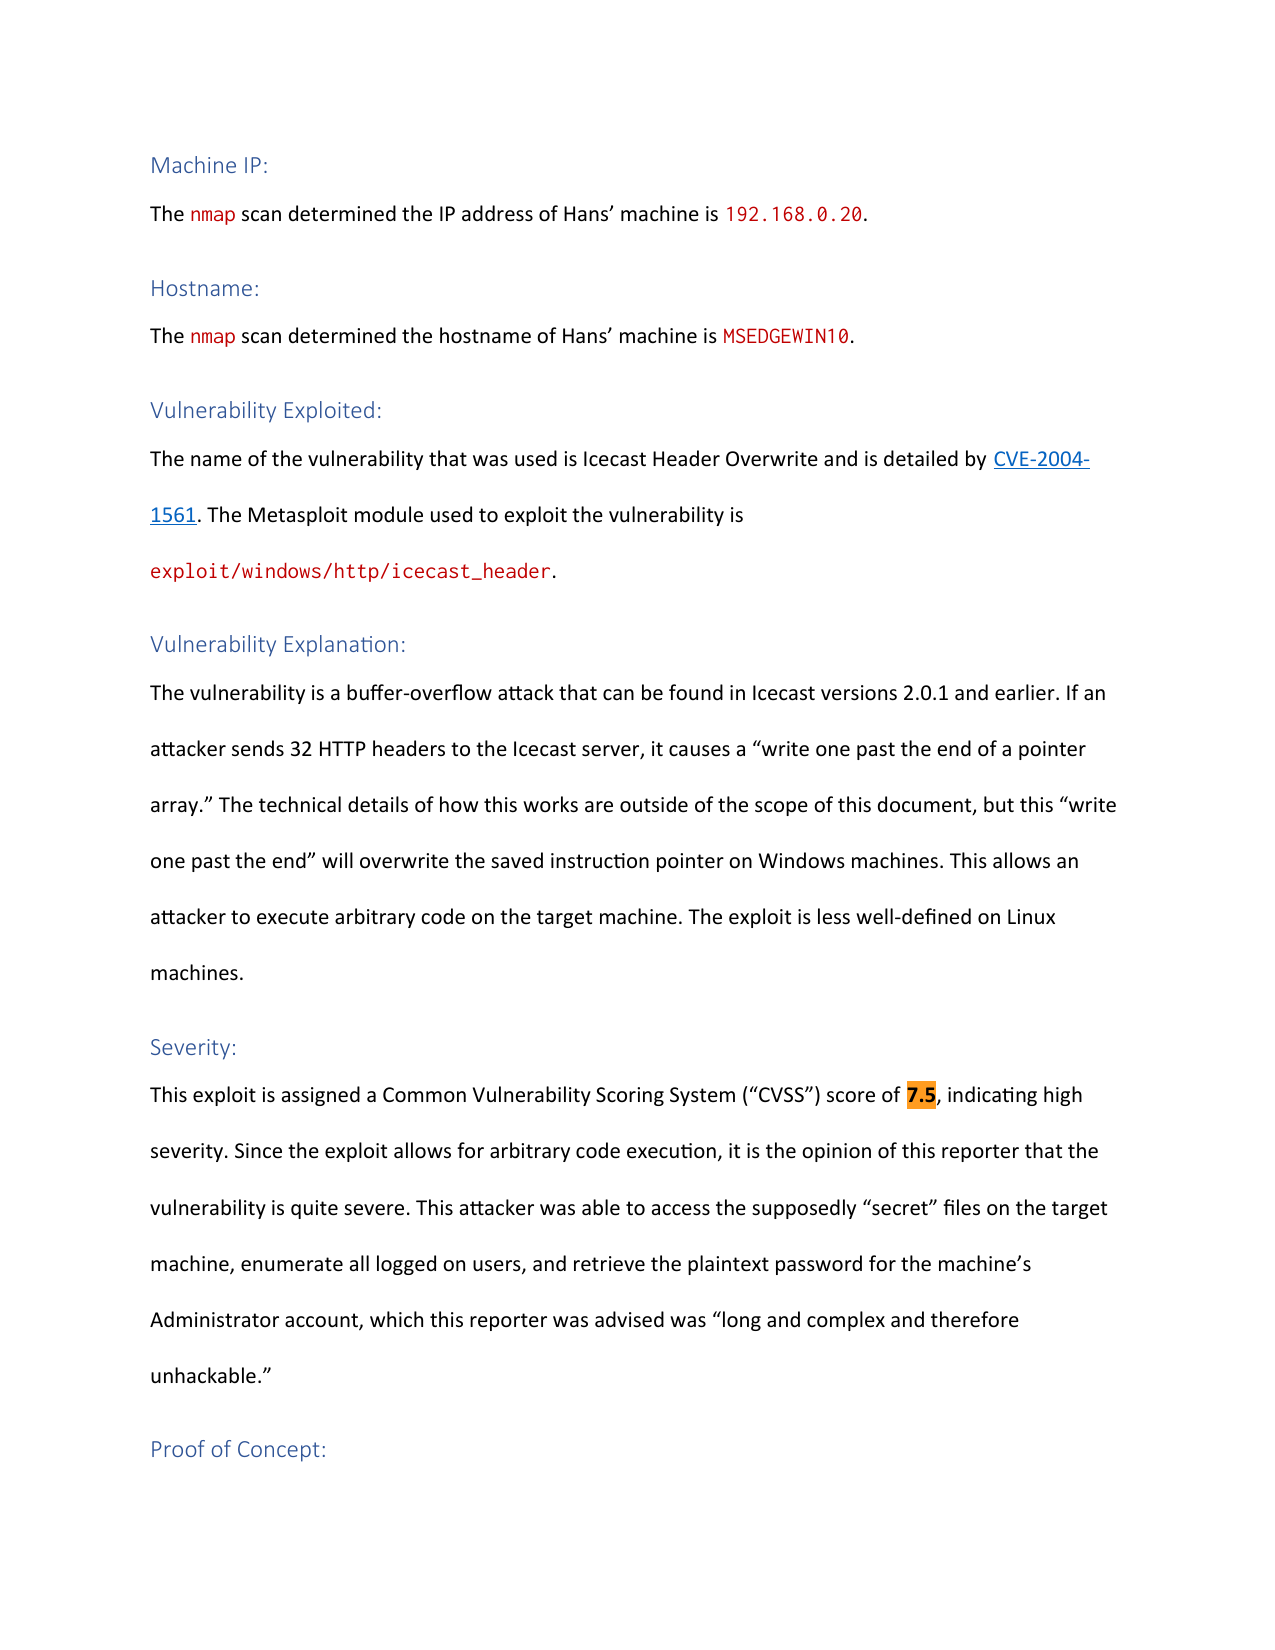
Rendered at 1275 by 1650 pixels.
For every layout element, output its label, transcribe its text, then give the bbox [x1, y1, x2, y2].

text Vulnerability Explanation: [150, 629, 1125, 659]
text The nmap scan determined the IP address of Hans’ machine is 192.168.0.20. [150, 199, 1125, 228]
text This exploit is assigned a Common Vulnerability Scoring System (“CVSS”) score of 7.5, indicating high severity. Since the exploit allows for arbitrary code execution, it is the opinion of this reporter that the vulnerability is quite severe. This attacker was able to access the supposedly “secret” files on the target machine, enumerate all logged on users, and retrieve the plaintext password for the machine’s Administrator account, which this reporter was advised was “long and complex and therefore unhackable.” [150, 1081, 1125, 1389]
text Proof of Concept: [150, 1434, 1125, 1464]
text The nmap scan determined the hostname of Hans’ machine is MSEDGEWIN10. [150, 322, 1125, 350]
text Hostname: [150, 272, 1125, 303]
text Vulnerability Exploited: [150, 394, 1125, 425]
text Machine IP: [150, 150, 1125, 181]
text Severity: [150, 1031, 1125, 1062]
text The vulnerability is a buffer-overflow attack that can be found in Icecast versions 2.0.1 and earlier. If an attacker sends 32 HTTP headers to the Icecast server, it causes a “write one past the end of a pointer array.” The technical details of how this works are outside of the scope of this document, but this “write one past the end” will overwrite the saved instruction pointer on Windows machines. This allows an attacker to execute arbitrary code on the target machine. The exploit is less well-defined on Linux machines. [150, 678, 1125, 987]
text The name of the vulnerability that was used is Icecast Header Overwrite and is detailed by CVE-2004-1561. The Metasploit module used to exploit the vulnerability is exploit/windows/http/icecast_header. [150, 444, 1125, 584]
